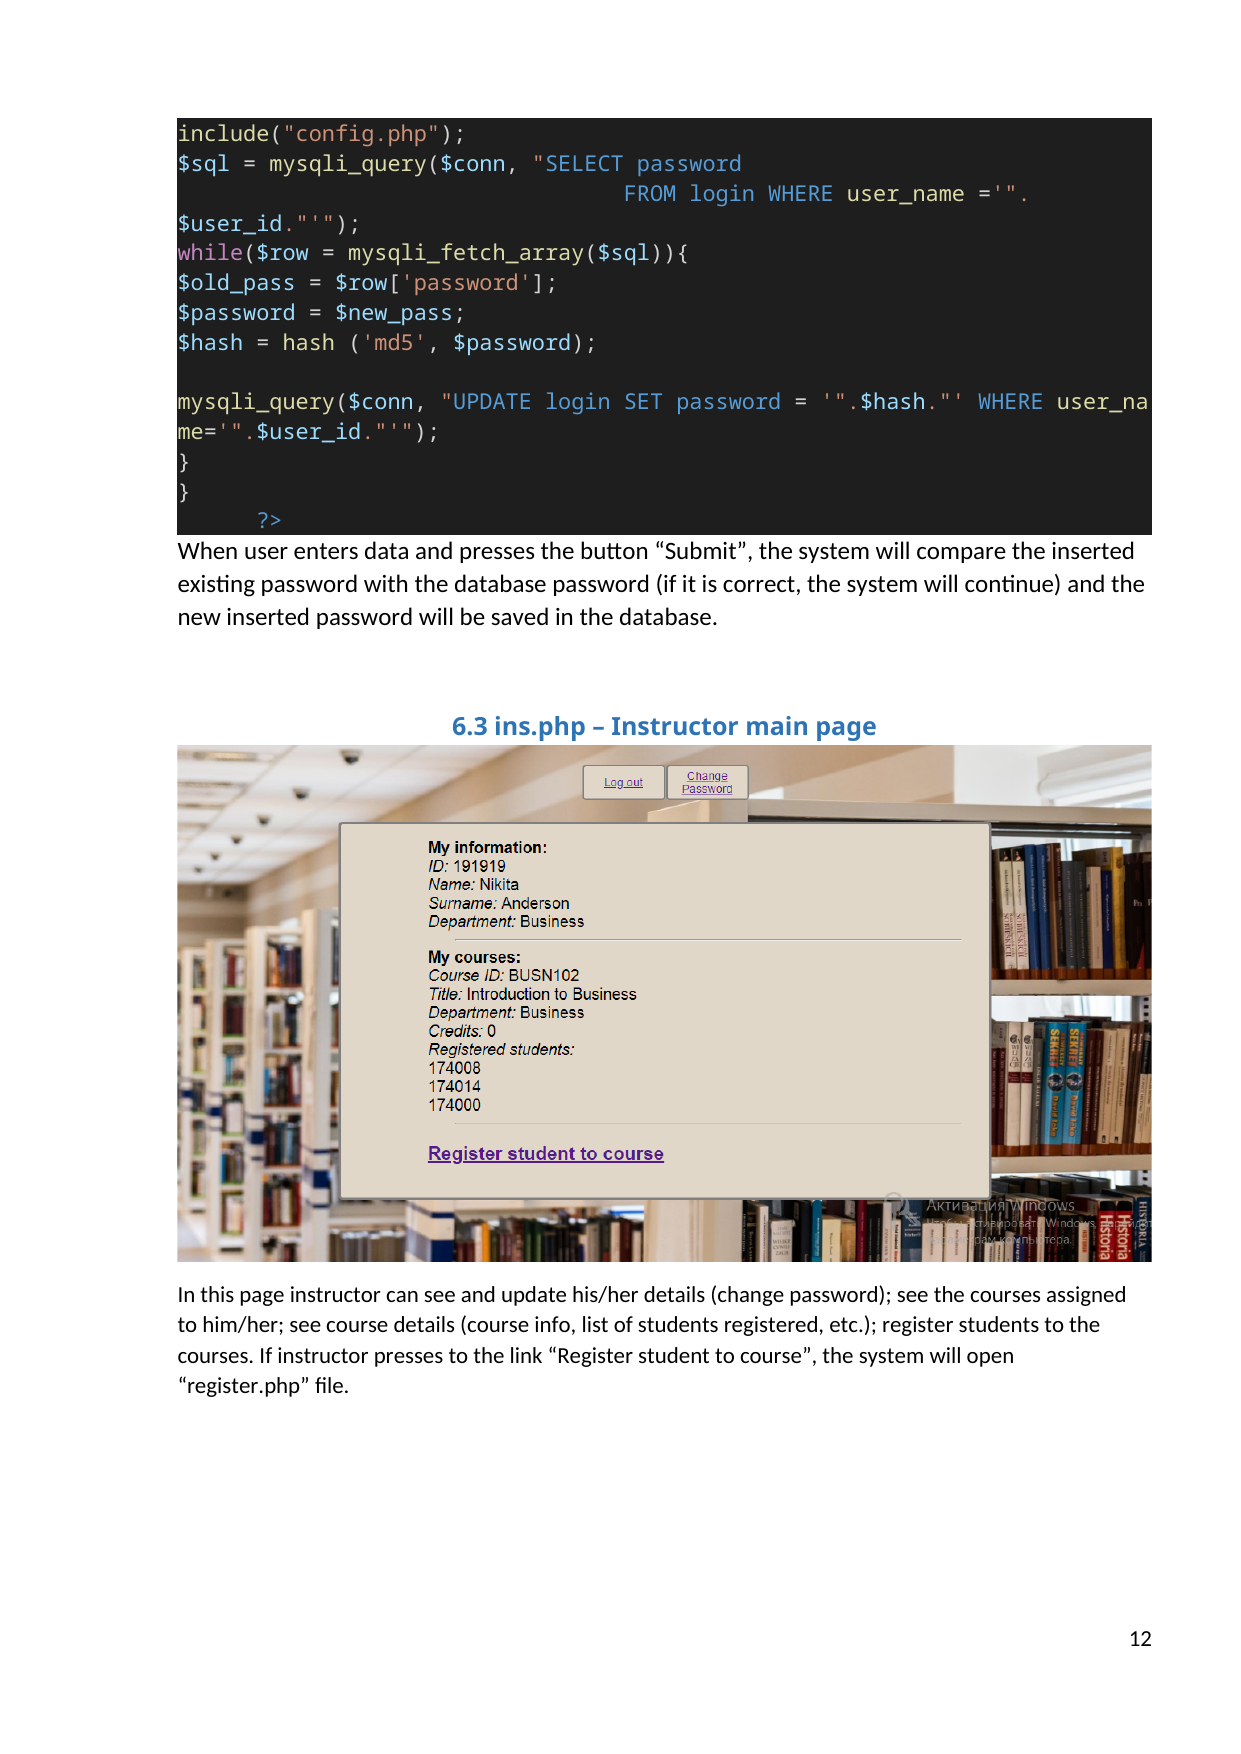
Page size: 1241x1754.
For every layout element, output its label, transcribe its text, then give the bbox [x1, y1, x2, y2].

text while($row = mysqli_fetch_array($sql)){ [177, 237, 1152, 267]
text In this page instructor can see and update his/her details (change password); see the courses assigned to him/her; see course details (course info, list of students registered, etc.); register students to the courses. If instructor presses to the link “Register student to course”, the system will open “register.php” file. [177, 1280, 1152, 1399]
picture [177, 745, 1152, 1262]
text $hash = hash ('md5', $password); [177, 327, 1152, 356]
text When user enters data and presses the button “Submit”, the system will compare the inserted existing password with the database password (if it is correct, the system will continue) and the new inserted password will be saved in the database. [177, 535, 1152, 632]
text $sql = mysqli_query($conn, "SELECT password [177, 148, 1152, 178]
text mysqli_query($conn, "UPDATE login SET password = '".$hash."' WHERE user_name='".$user_id."'"); [177, 386, 1152, 446]
text include("config.php"); [177, 118, 1152, 148]
text FROM login WHERE user_name ='".$user_id."'"); [177, 178, 1152, 237]
text ?> [177, 505, 1152, 535]
text $old_pass = $row['password']; [177, 267, 1152, 297]
text } [177, 476, 1152, 505]
text $password = $new_pass; [177, 297, 1152, 327]
subtitle 6.3 ins.php – Instructor main page [177, 708, 1152, 743]
text } [177, 446, 1152, 476]
